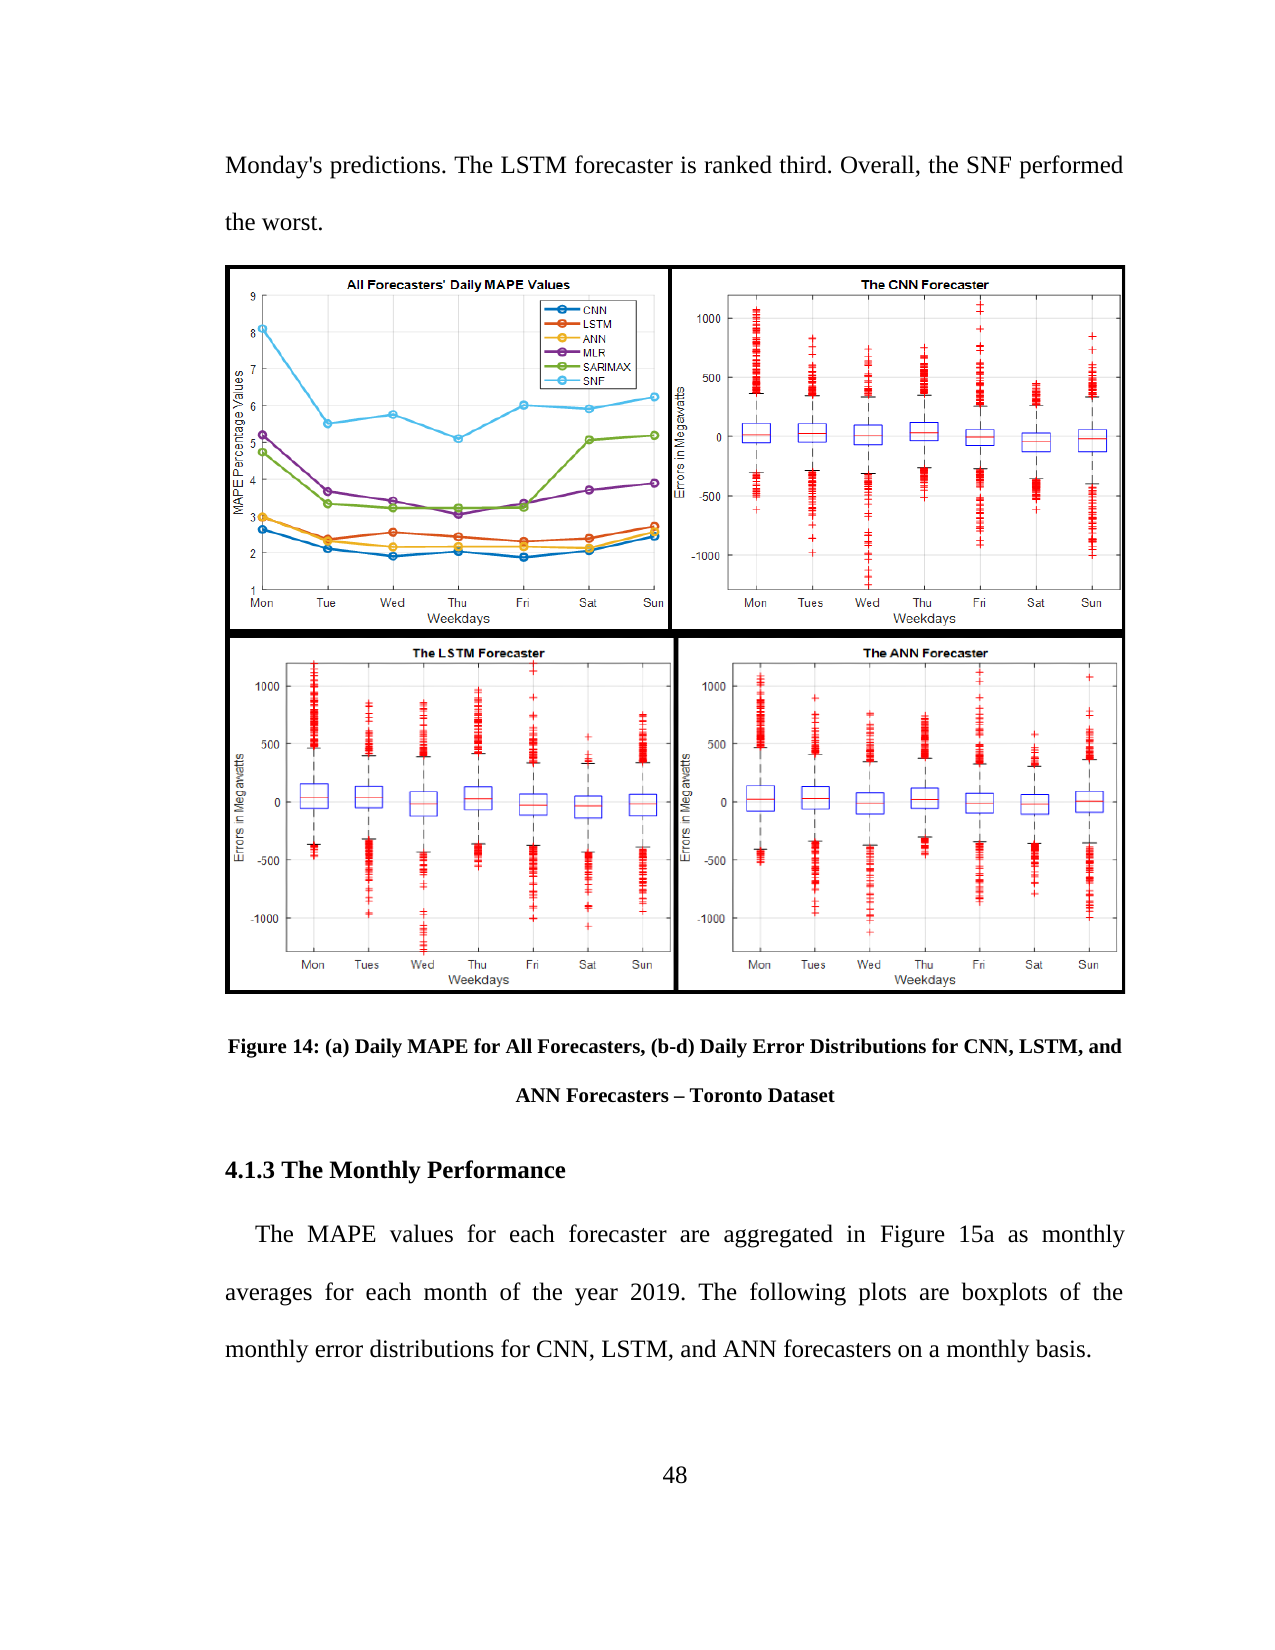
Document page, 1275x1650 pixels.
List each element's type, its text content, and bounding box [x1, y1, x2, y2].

text The MAPE values for each forecaster are aggregated in Figure 15a as monthly averages for each month of the year 2019. The following plots are boxplots of the monthly error distributions for CNN, LSTM, and ANN forecasters on a monthly basis. [225, 1219, 1125, 1363]
text Figure 14: (a) Daily MAPE for All Forecasters, (b-d) Daily Error Distributions for CNN, LSTM, and ANN Forecasters – Toronto Dataset [225, 1034, 1125, 1107]
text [225, 150, 1125, 236]
picture [225, 265, 1125, 994]
subtitle 4.1.3 The Monthly Performance [225, 1156, 1125, 1184]
